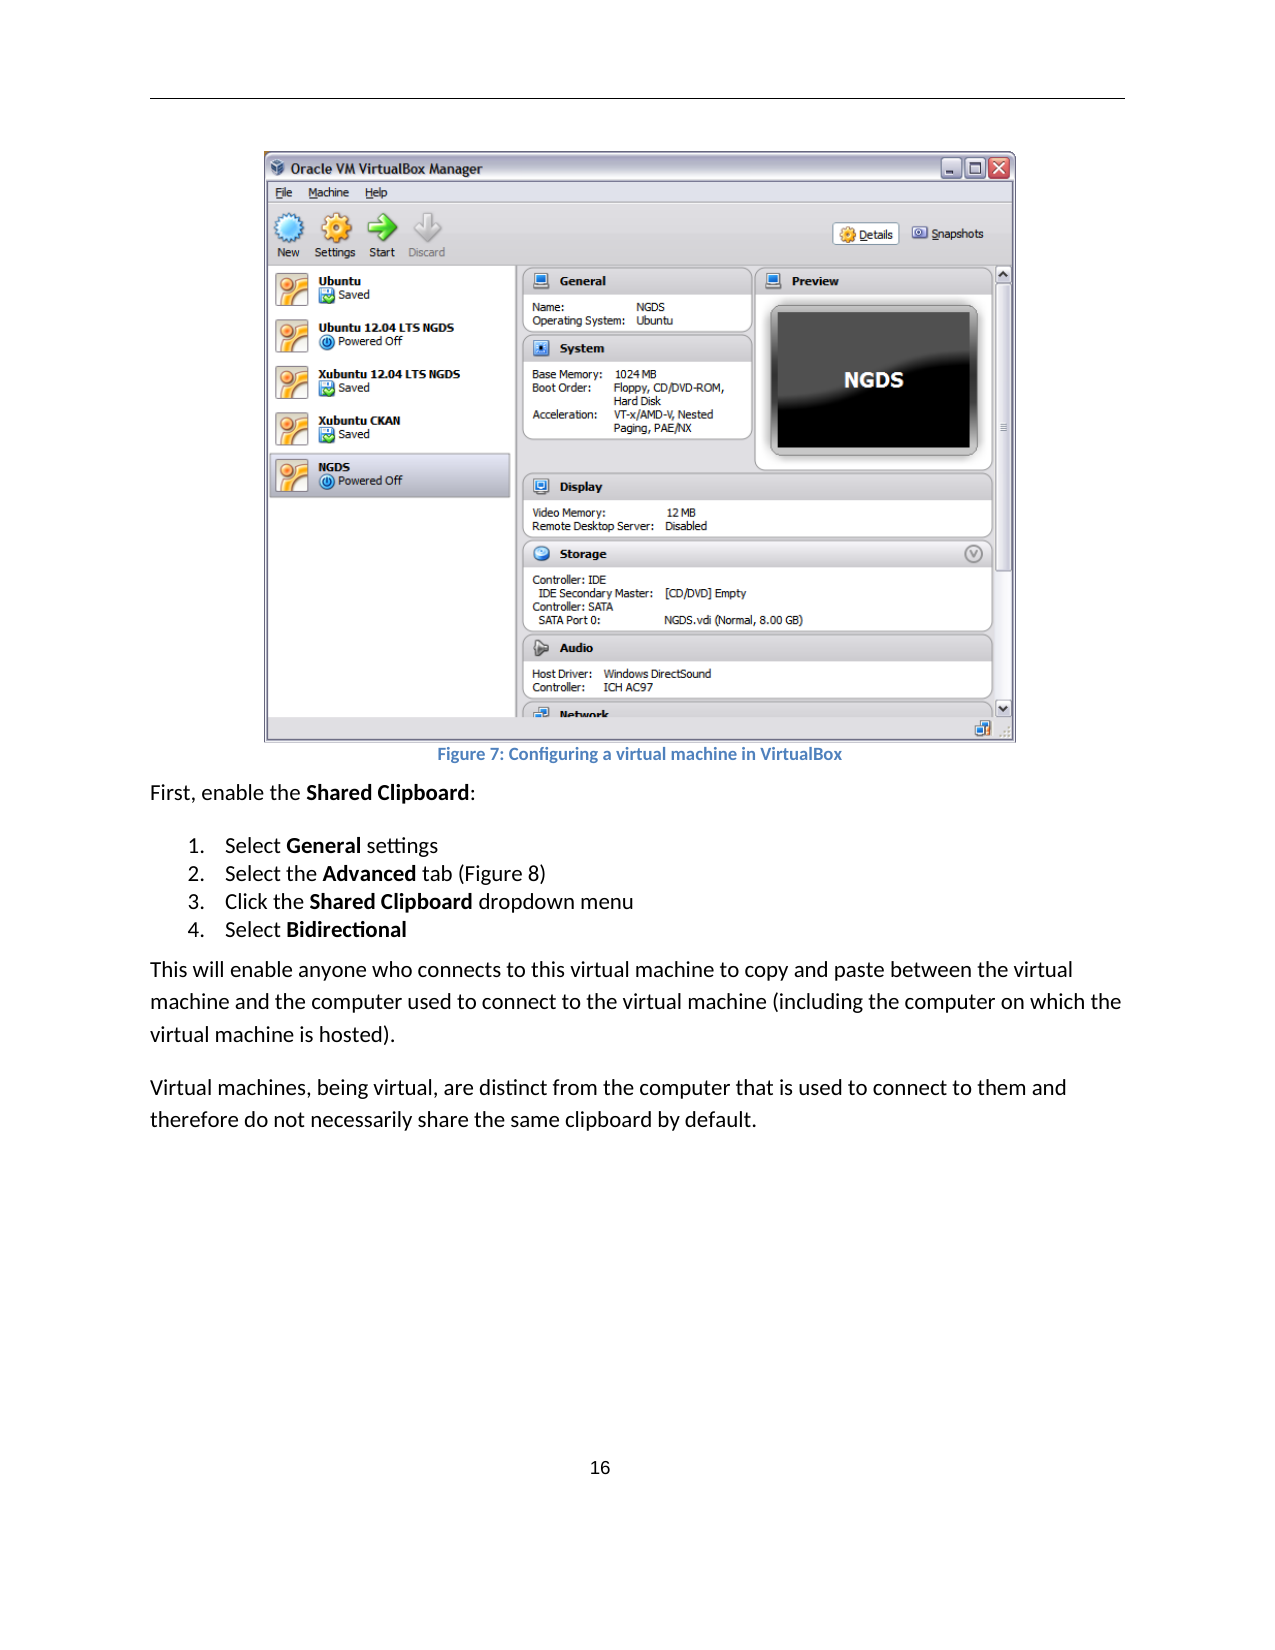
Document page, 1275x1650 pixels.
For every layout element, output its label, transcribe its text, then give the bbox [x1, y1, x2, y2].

picture [264, 151, 1016, 742]
list Click the Shared Clipboard dropdown menu [187, 887, 1125, 915]
text This will enable anyone who connects to this virtual machine to copy and paste between the virtual machine and the computer used to connect to the virtual machine (including the computer on which the virtual machine is hosted). [150, 955, 1125, 1048]
list Select General settings [187, 831, 1125, 859]
list Select the Advanced tab (Figure 8) [187, 859, 1125, 887]
list Select Bidirectional [187, 915, 1125, 943]
text Virtual machines, being virtual, are distinct from the computer that is used to connect to them and therefore do not necessarily share the same clipboard by default. [150, 1073, 1125, 1133]
